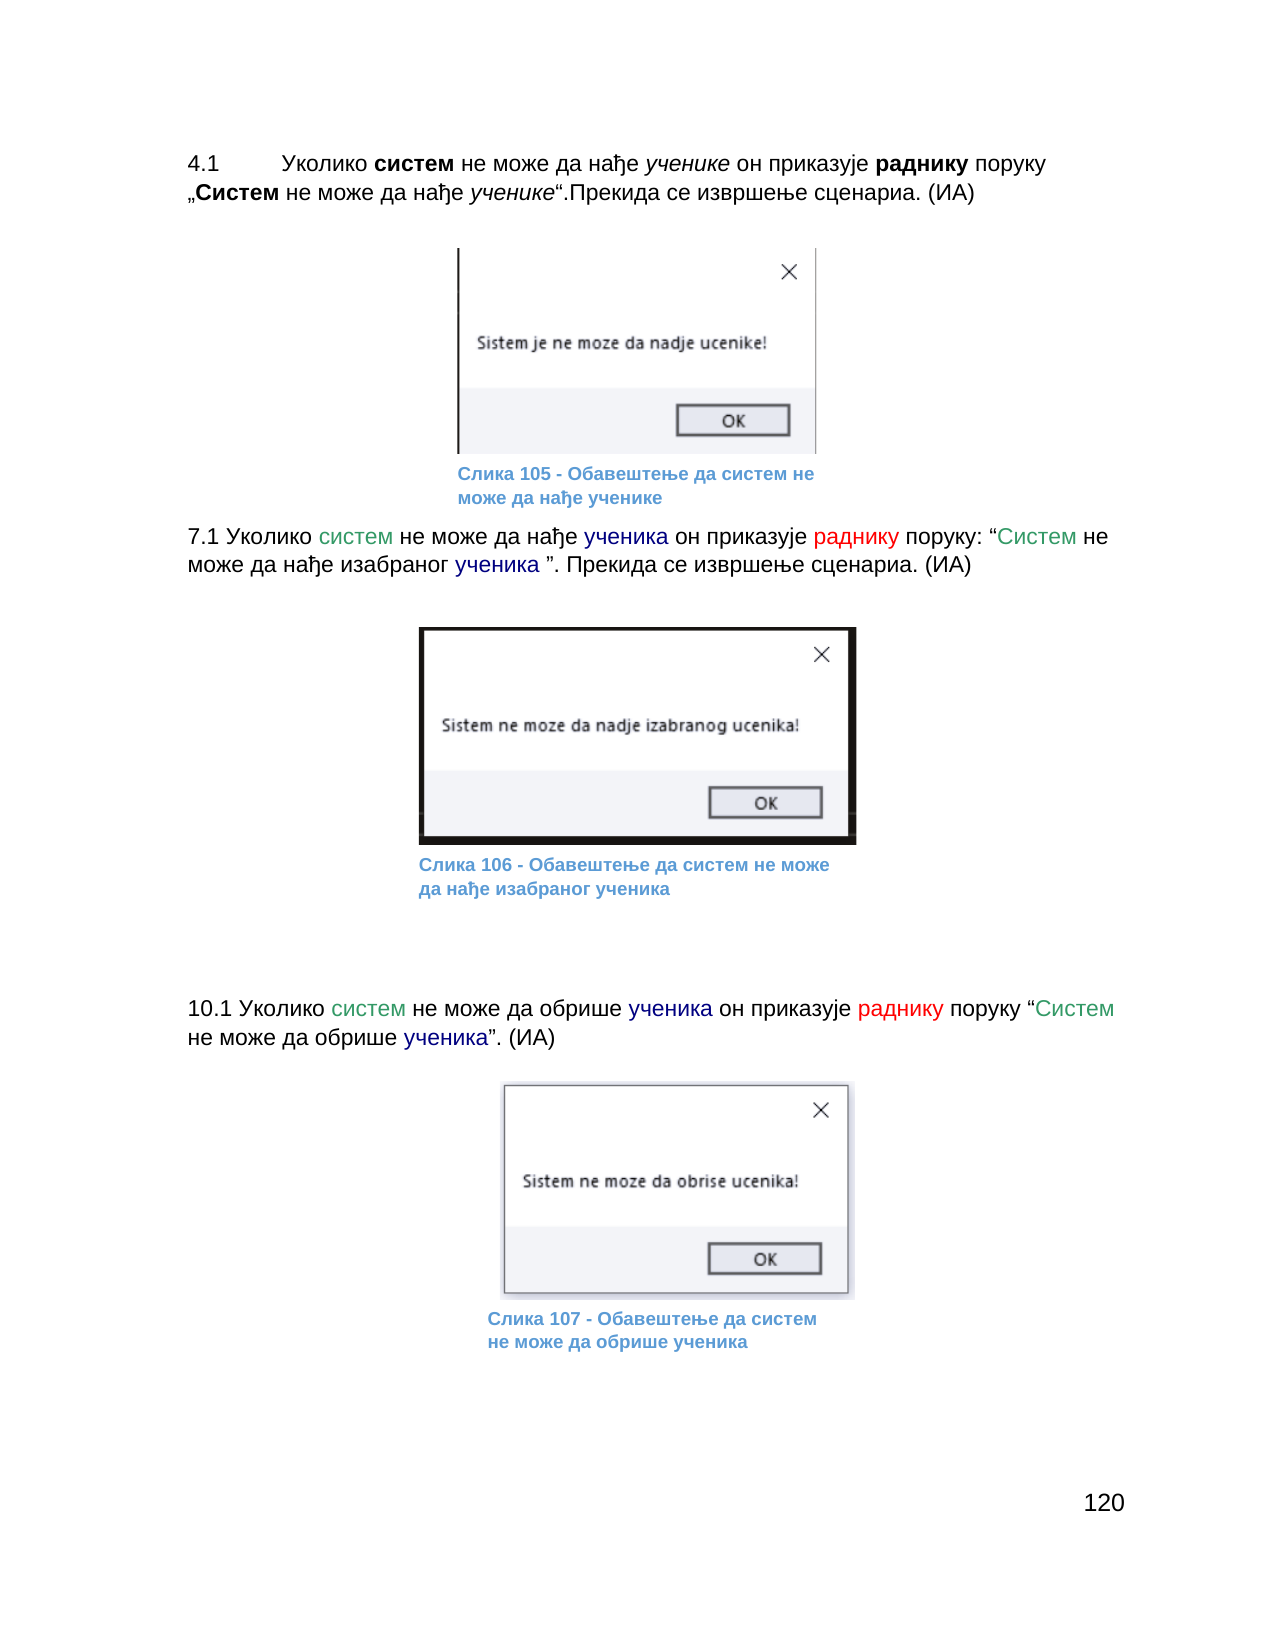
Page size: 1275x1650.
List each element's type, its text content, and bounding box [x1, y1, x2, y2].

picture [418, 627, 857, 845]
picture [457, 248, 817, 454]
text 10.1 Уколико систем не може да обрише ученика он приказује раднику поруку “Систем не може да обрише ученика”. (ИА) [187, 995, 1125, 1050]
text 4.1 Уколико систем не може да нађе ученике он приказује раднику поруку „Систем не може да нађе ученике“.Прекида се извршење сценариа. (ИA) [187, 150, 1125, 205]
picture [499, 1081, 855, 1300]
text 7.1 Уколико систем не може да нађе ученика он приказује раднику поруку: “Систем не може да нађе изабраног ученика ”. Прекида се извршење сценариа. (ИА) [187, 260, 1125, 577]
